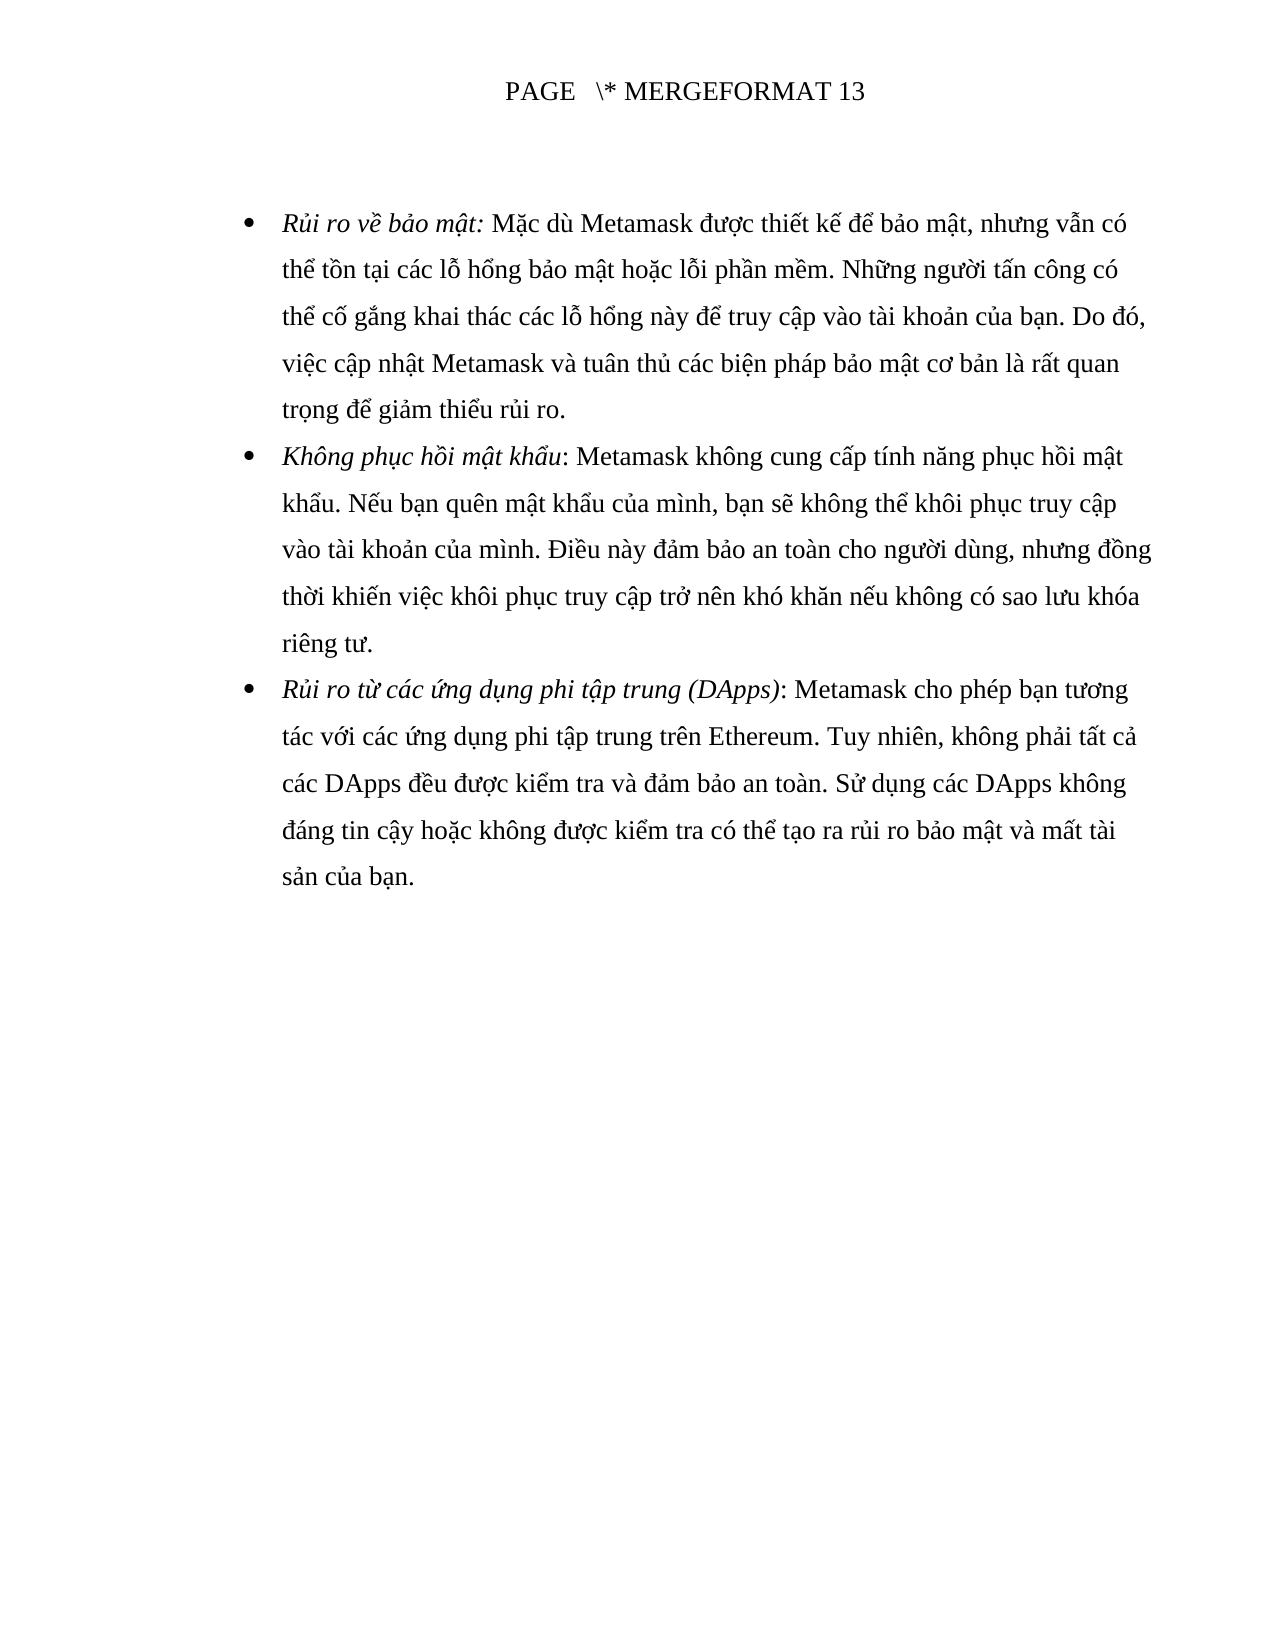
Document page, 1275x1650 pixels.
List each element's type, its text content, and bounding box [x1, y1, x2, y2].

list Không phục hồi mật khẩu: Metamask không cung cấp tính năng phục hồi mật khẩu. Nếu bạn quên mật khẩu của mình, bạn sẽ không thể khôi phục truy cập vào tài khoản của mình. Điều này đảm bảo an toàn cho người dùng, nhưng đồng thời khiến việc khôi phục truy cập trở nên khó khăn nếu không có sao lưu khóa riêng tư. [244, 440, 1157, 658]
list Rủi ro từ các ứng dụng phi tập trung (DApps): Metamask cho phép bạn tương tác với các ứng dụng phi tập trung trên Ethereum. Tuy nhiên, không phải tất cả các DApps đều được kiểm tra và đảm bảo an toàn. Sử dụng các DApps không đáng tin cậy hoặc không được kiểm tra có thể tạo ra rủi ro bảo mật và mất tài sản của bạn. [244, 674, 1157, 892]
list Rủi ro về bảo mật: Mặc dù Metamask được thiết kế để bảo mật, nhưng vẫn có thể tồn tại các lỗ hổng bảo mật hoặc lỗi phần mềm. Những người tấn công có thể cố gắng khai thác các lỗ hổng này để truy cập vào tài khoản của bạn. Do đó, việc cập nhật Metamask và tuân thủ các biện pháp bảo mật cơ bản là rất quan trọng để giảm thiểu rủi ro. [244, 207, 1157, 425]
